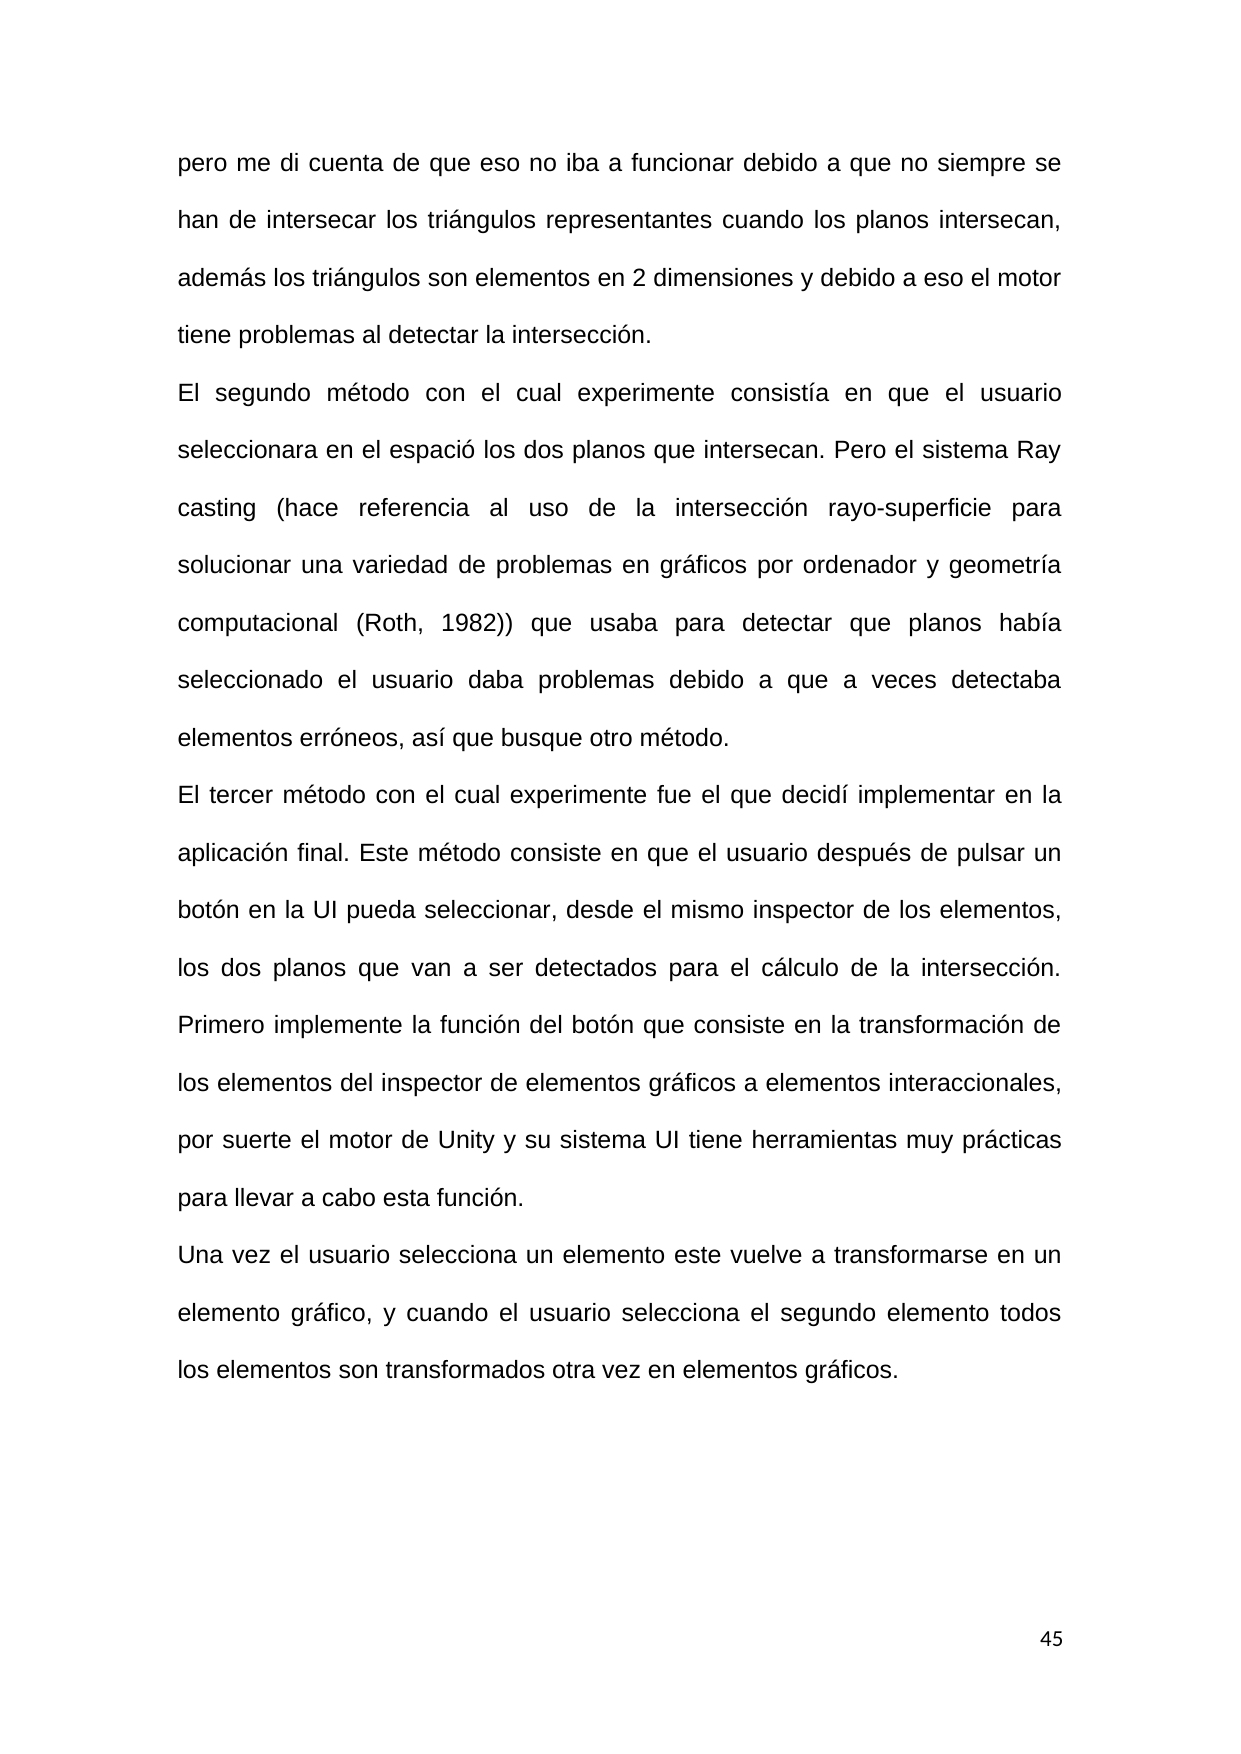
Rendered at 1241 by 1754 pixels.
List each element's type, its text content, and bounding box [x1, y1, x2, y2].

text El segundo método con el cual experimente consistía en que el usuario seleccionara en el espació los dos planos que intersecan. Pero el sistema Ray casting (hace referencia al uso de la intersección rayo-superficie para solucionar una variedad de problemas en gráficos por ordenador y geometría computacional (Roth, 1982)) que usaba para detectar que planos había seleccionado el usuario daba problemas debido a que a veces detectaba elementos erróneos, así que busque otro método. [177, 378, 1063, 751]
text Una vez el usuario selecciona un elemento este vuelve a transformarse en un elemento gráfico, y cuando el usuario selecciona el segundo elemento todos los elementos son transformados otra vez en elementos gráficos. [177, 1240, 1063, 1384]
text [177, 148, 1063, 349]
text El tercer método con el cual experimente fue el que decidí implementar en la aplicación final. Este método consiste en que el usuario después de pulsar un botón en la UI pueda seleccionar, desde el mismo inspector de los elementos, los dos planos que van a ser detectados para el cálculo de la intersección. Primero implemente la función del botón que consiste en la transformación de los elementos del inspector de elementos gráficos a elementos interaccionales, por suerte el motor de Unity y su sistema UI tiene herramientas muy prácticas para llevar a cabo esta función. [177, 780, 1063, 1211]
